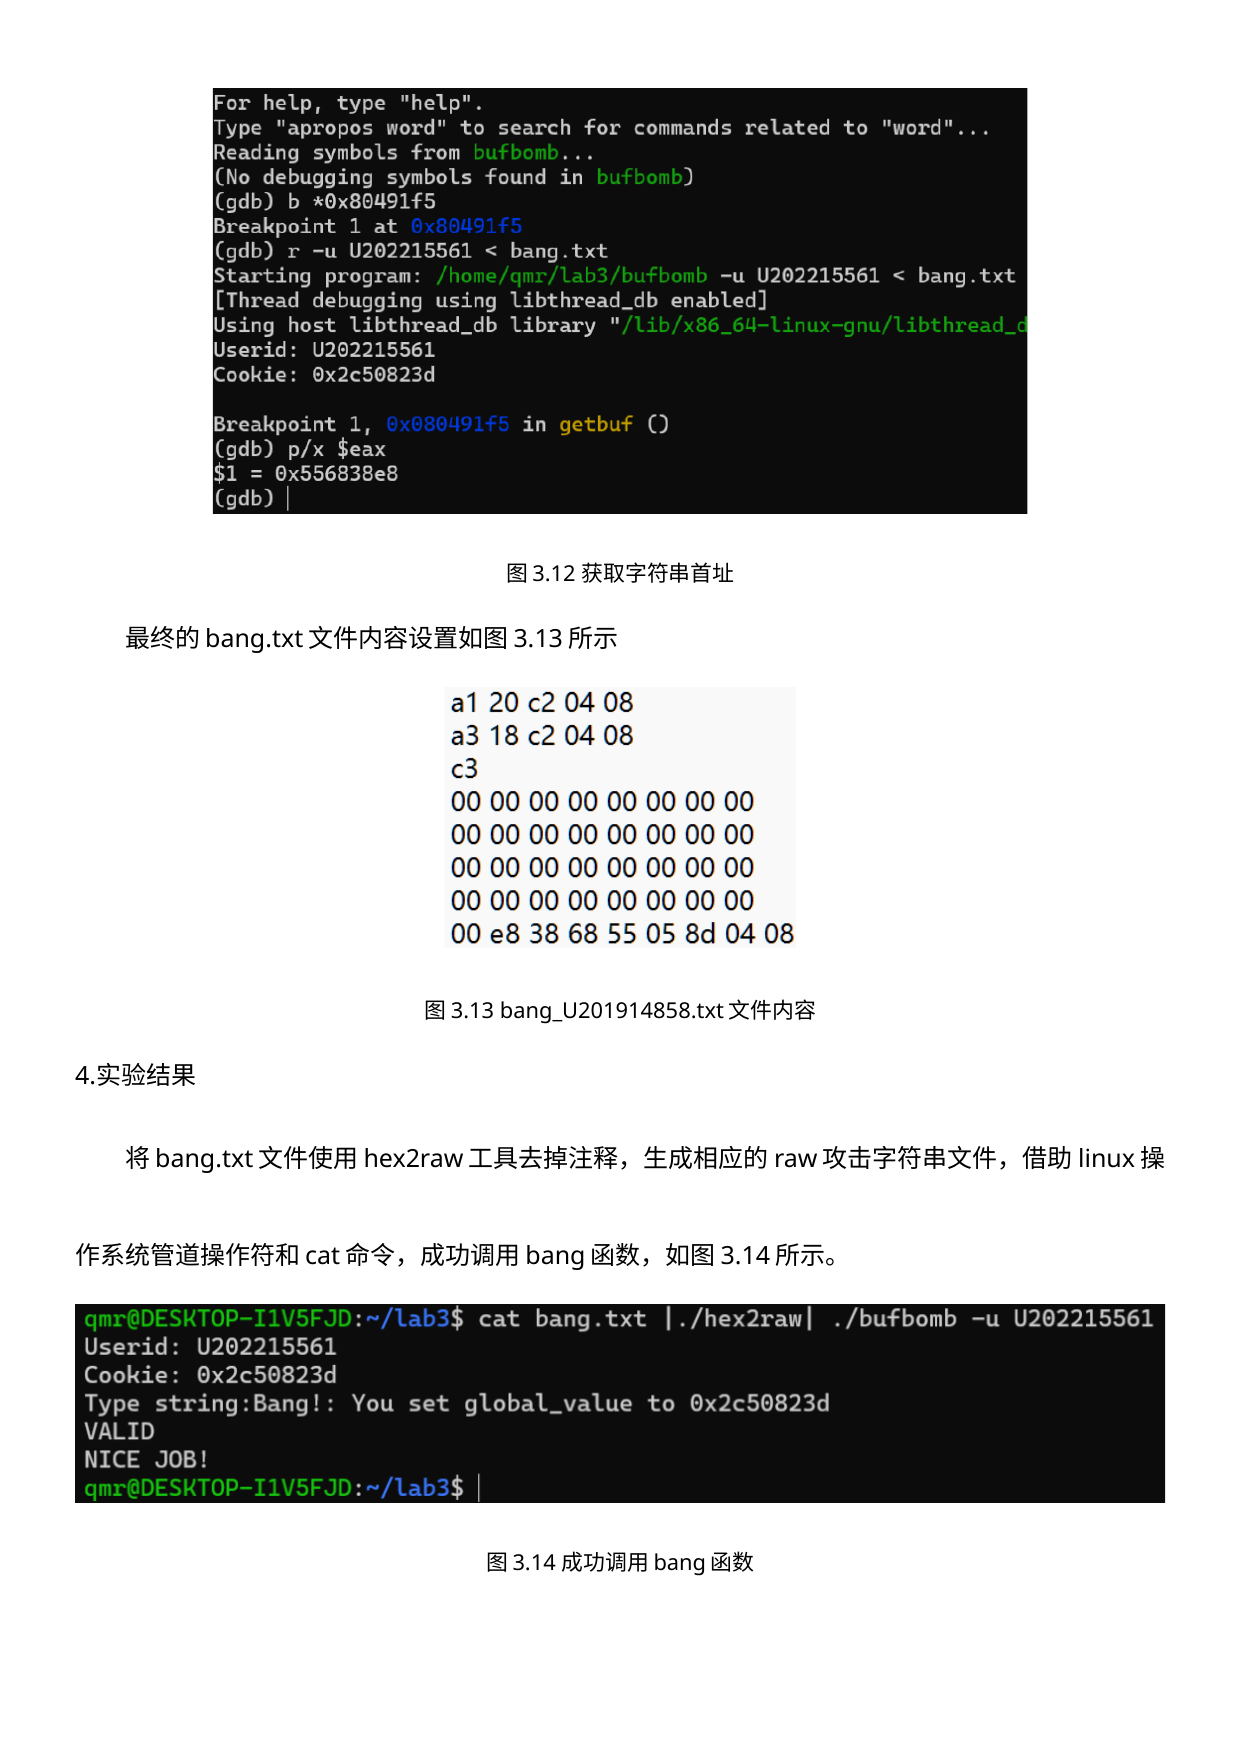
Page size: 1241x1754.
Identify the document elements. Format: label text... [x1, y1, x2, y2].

picture [75, 1304, 1166, 1503]
text 4.实验结果 [75, 1041, 1165, 1106]
text 将bang.txt文件使用hex2raw工具去掉注释，生成相应的raw攻击字符串文件，借助linux操作系统管道操作符和cat命令，成功调用bang函数，如图3.14所示。 [75, 1124, 1165, 1286]
text 图3.12 获取字符串首址 [75, 556, 1165, 588]
text 图3.13 bang_U201914858.txt文件内容 [75, 992, 1165, 1025]
text 图3.14 成功调用bang函数 [75, 1544, 1165, 1577]
picture [444, 687, 796, 948]
picture [212, 88, 1028, 514]
text 最终的bang.txt文件内容设置如图3.13所示 [75, 604, 1165, 669]
